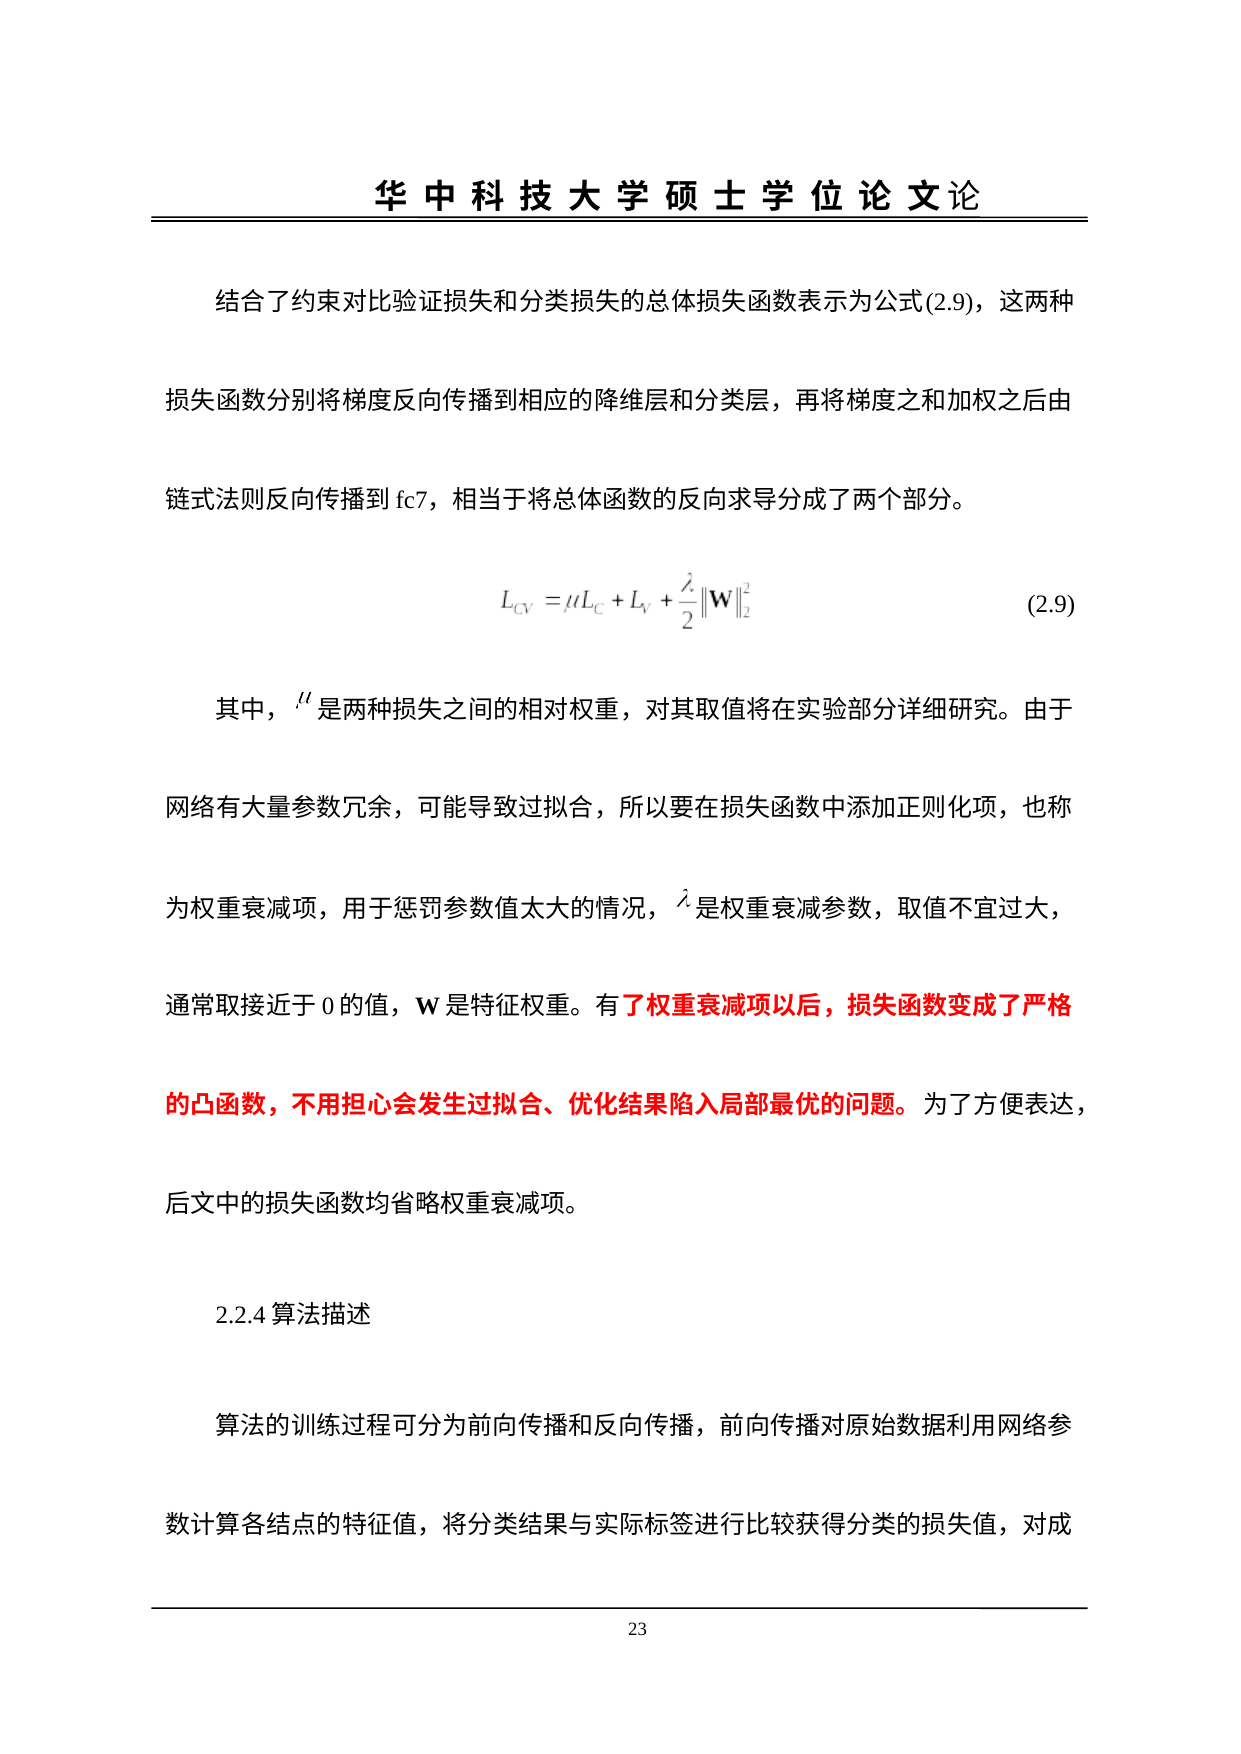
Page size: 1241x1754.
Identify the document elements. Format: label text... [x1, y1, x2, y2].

text 结合了约束对比验证损失和分类损失的总体损失函数表示为公式(2.9)，这两种损失函数分别将梯度反向传播到相应的降维层和分类层，再将梯度之和加权之后由链式法则反向传播到fc7，相当于将总体函数的反向求导分成了两个部分。 [165, 267, 1075, 531]
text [165, 1391, 1075, 1556]
subtitle 2.2.4 算法描述 [165, 1279, 1075, 1346]
text 其中，是两种损失之间的相对权重，对其取值将在实验部分详细研究。由于网络有大量参数冗余，可能导致过拟合，所以要在损失函数中添加正则化项，也称为权重衰减项，用于惩罚参数值太大的情况，是权重衰减参数，取值不宜过大，通常取接近于0的值，W是特征权重。有了权重衰减项以后，损失函数变成了严格的凸函数，不用担心会发生过拟合、优化结果陷入局部最优的问题。为了方便表达，后文中的损失函数均省略权重衰减项。 [165, 673, 1075, 1234]
text (2.9) [165, 554, 1075, 653]
